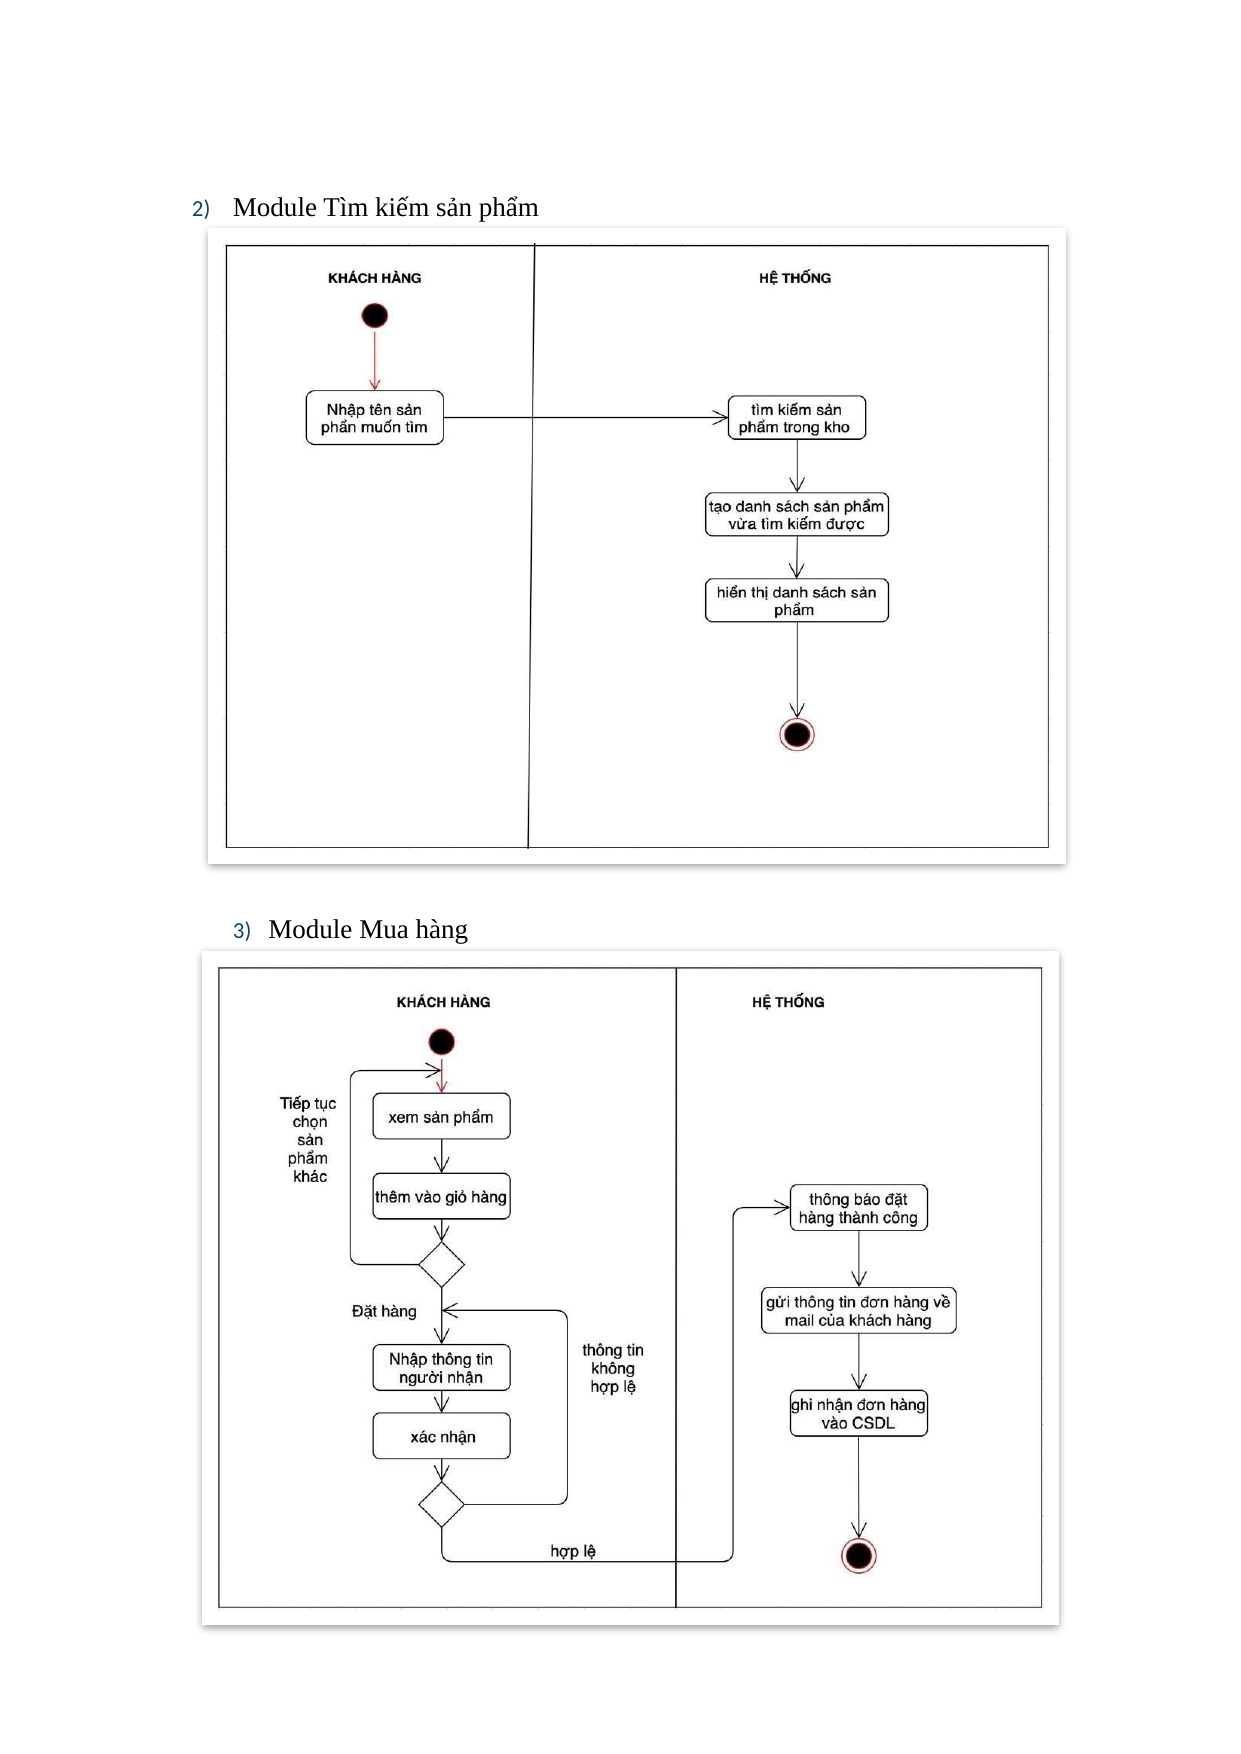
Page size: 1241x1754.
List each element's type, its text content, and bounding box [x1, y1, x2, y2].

picture [223, 243, 1051, 849]
list Module Mua hàng [233, 913, 935, 944]
picture [217, 966, 1044, 1611]
list Module Tìm kiếm sản phẩm [192, 191, 1152, 222]
